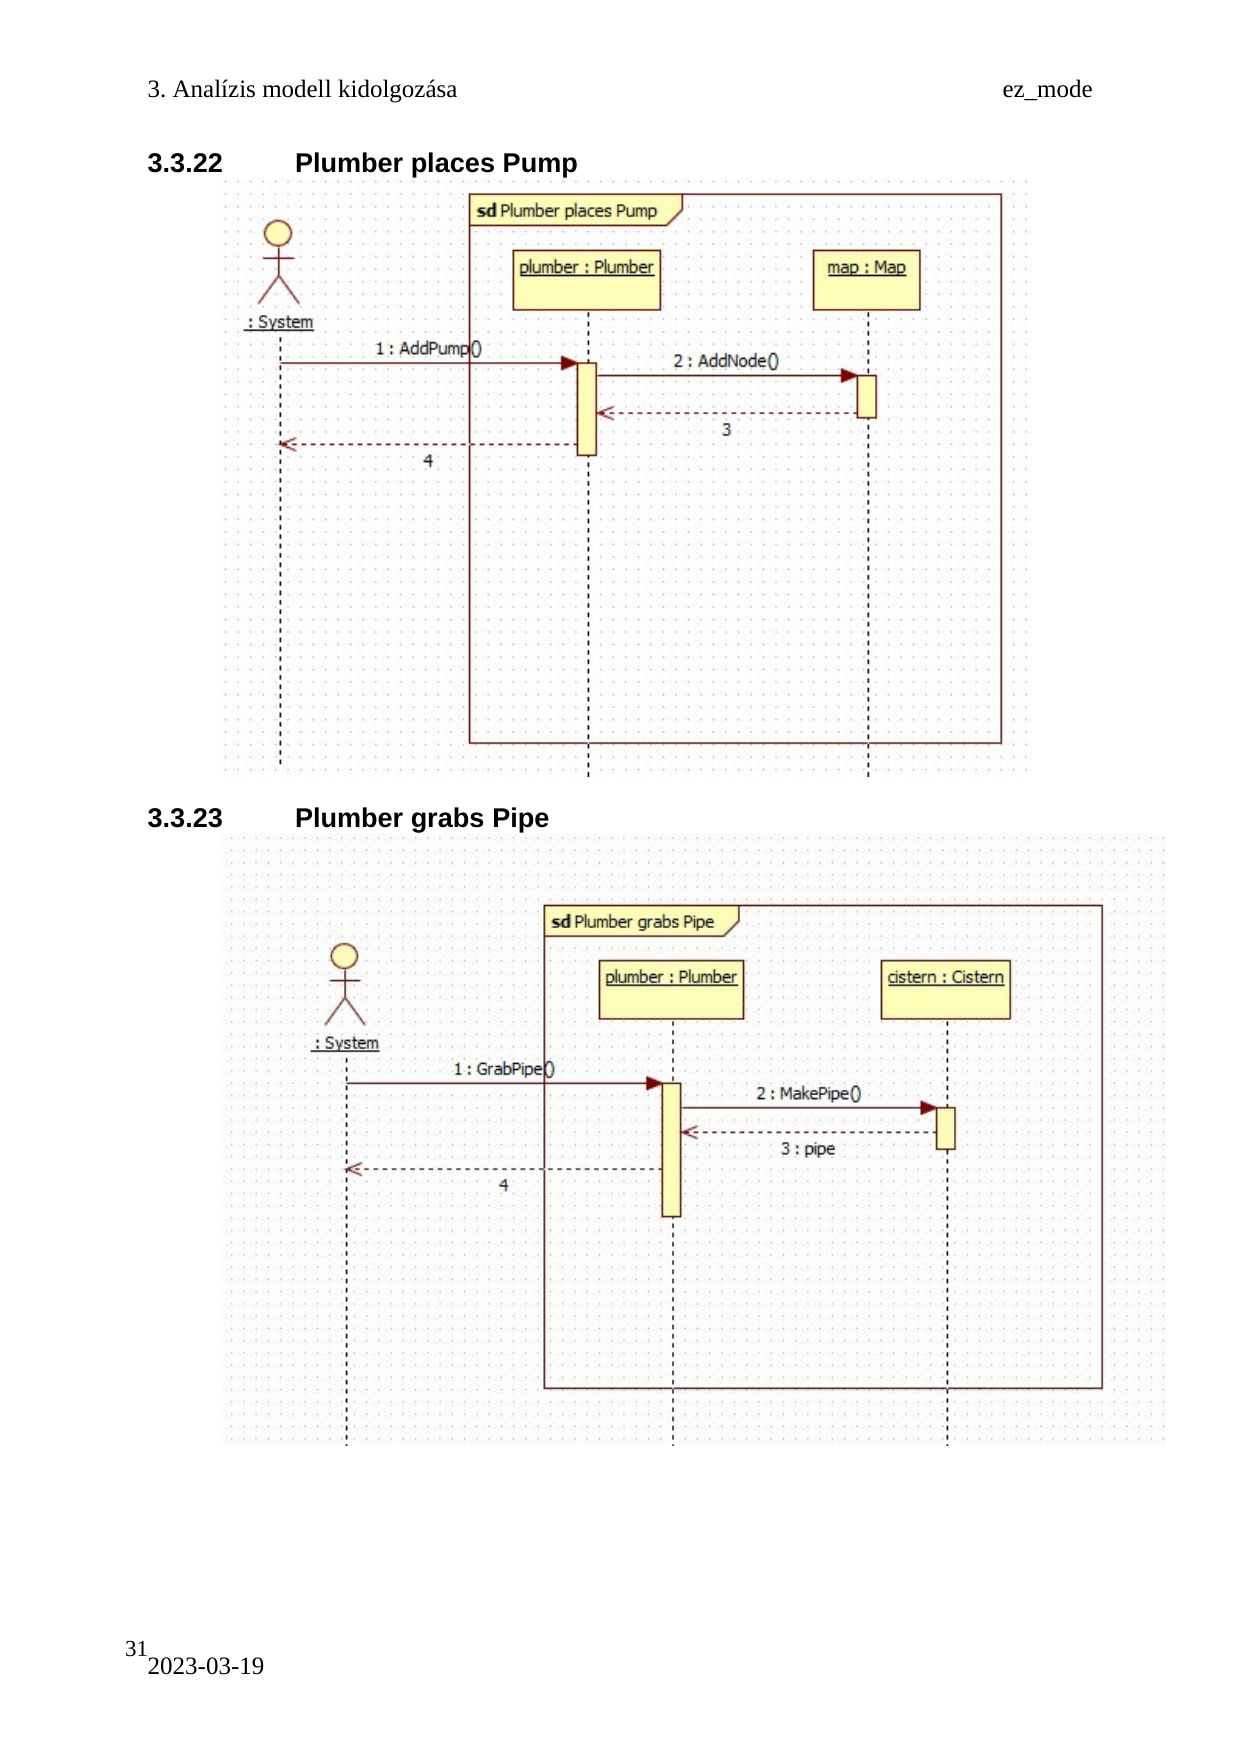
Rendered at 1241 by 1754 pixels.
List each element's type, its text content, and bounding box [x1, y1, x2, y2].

subtitle Plumber grabs Pipe [147, 802, 1180, 833]
picture [222, 833, 1166, 1446]
list Plumber places Pump [147, 147, 1180, 178]
picture [222, 178, 1032, 777]
